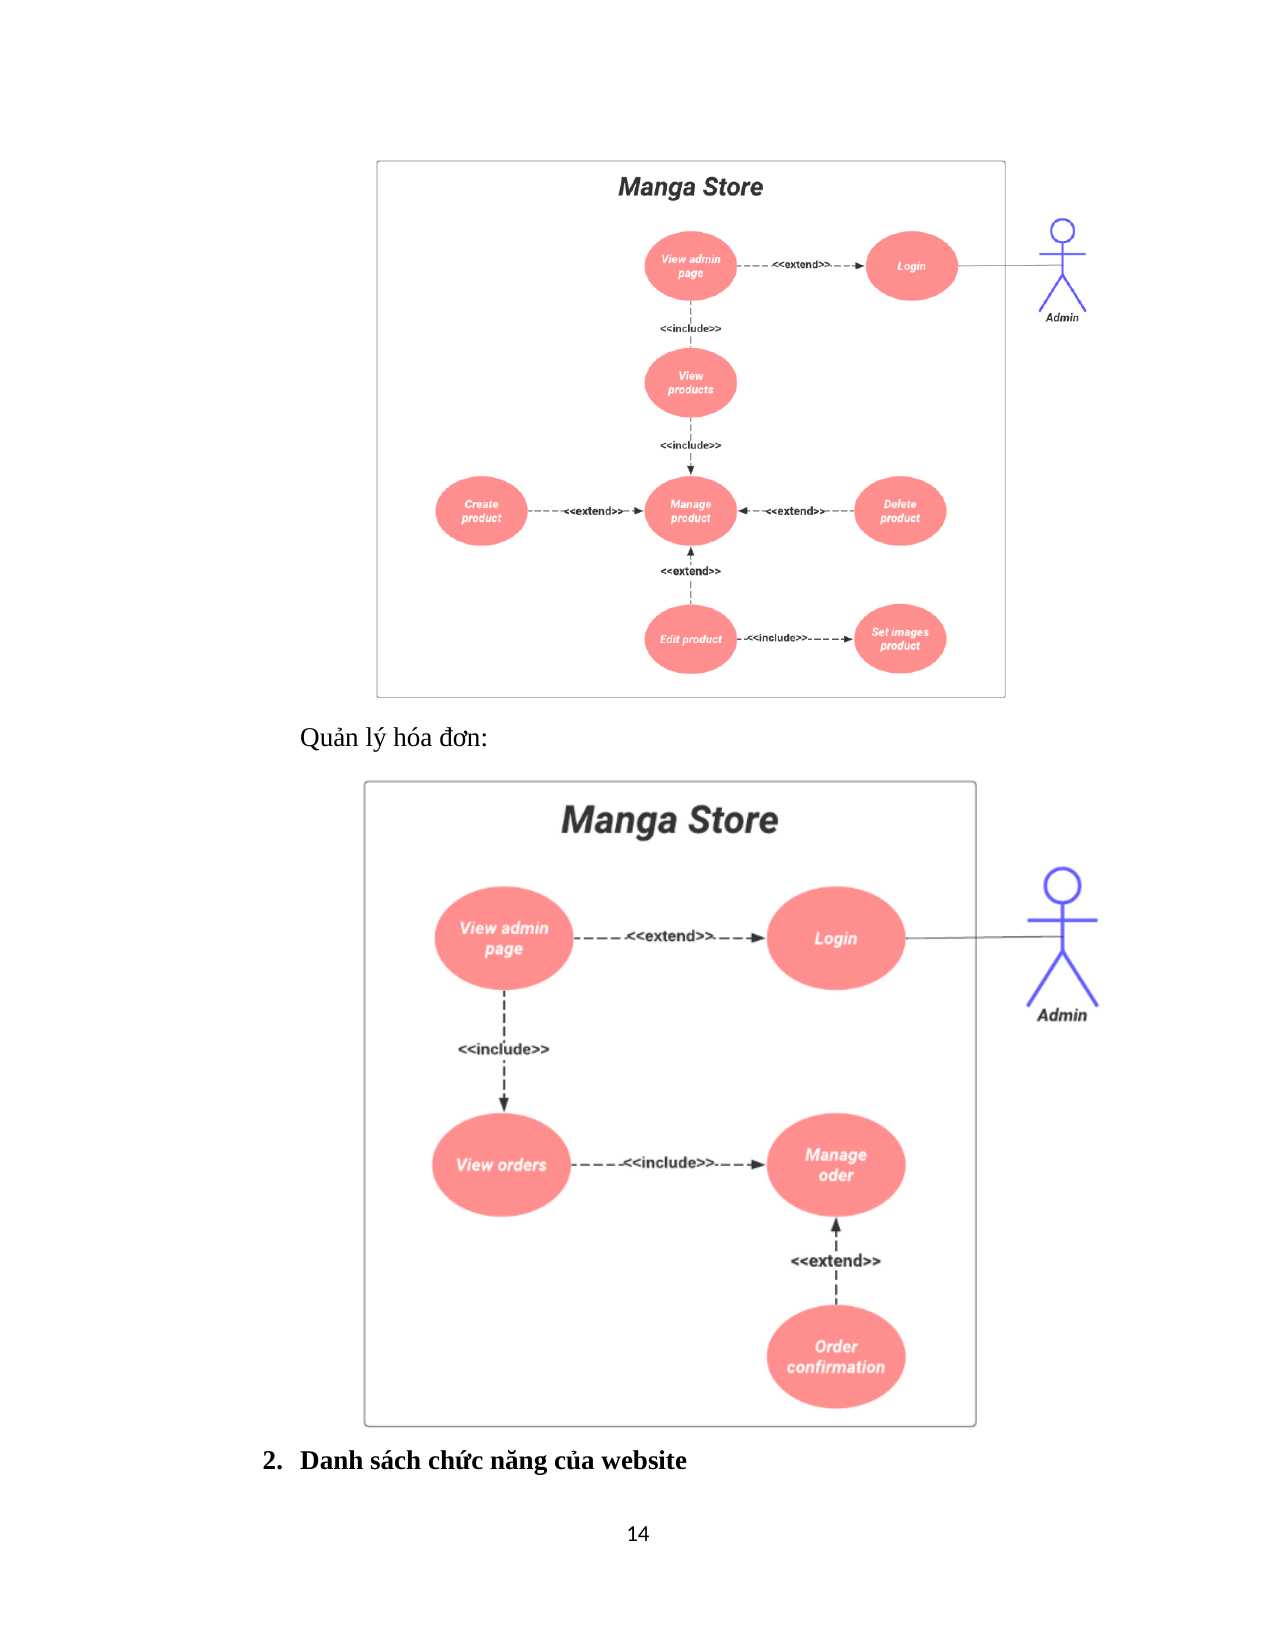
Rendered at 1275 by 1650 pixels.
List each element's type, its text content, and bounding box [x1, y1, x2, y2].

picture [365, 150, 1097, 709]
picture [347, 764, 1115, 1444]
text Quản lý hóa đơn: [225, 721, 1125, 752]
list Danh sách chức năng của website [262, 1444, 1125, 1475]
